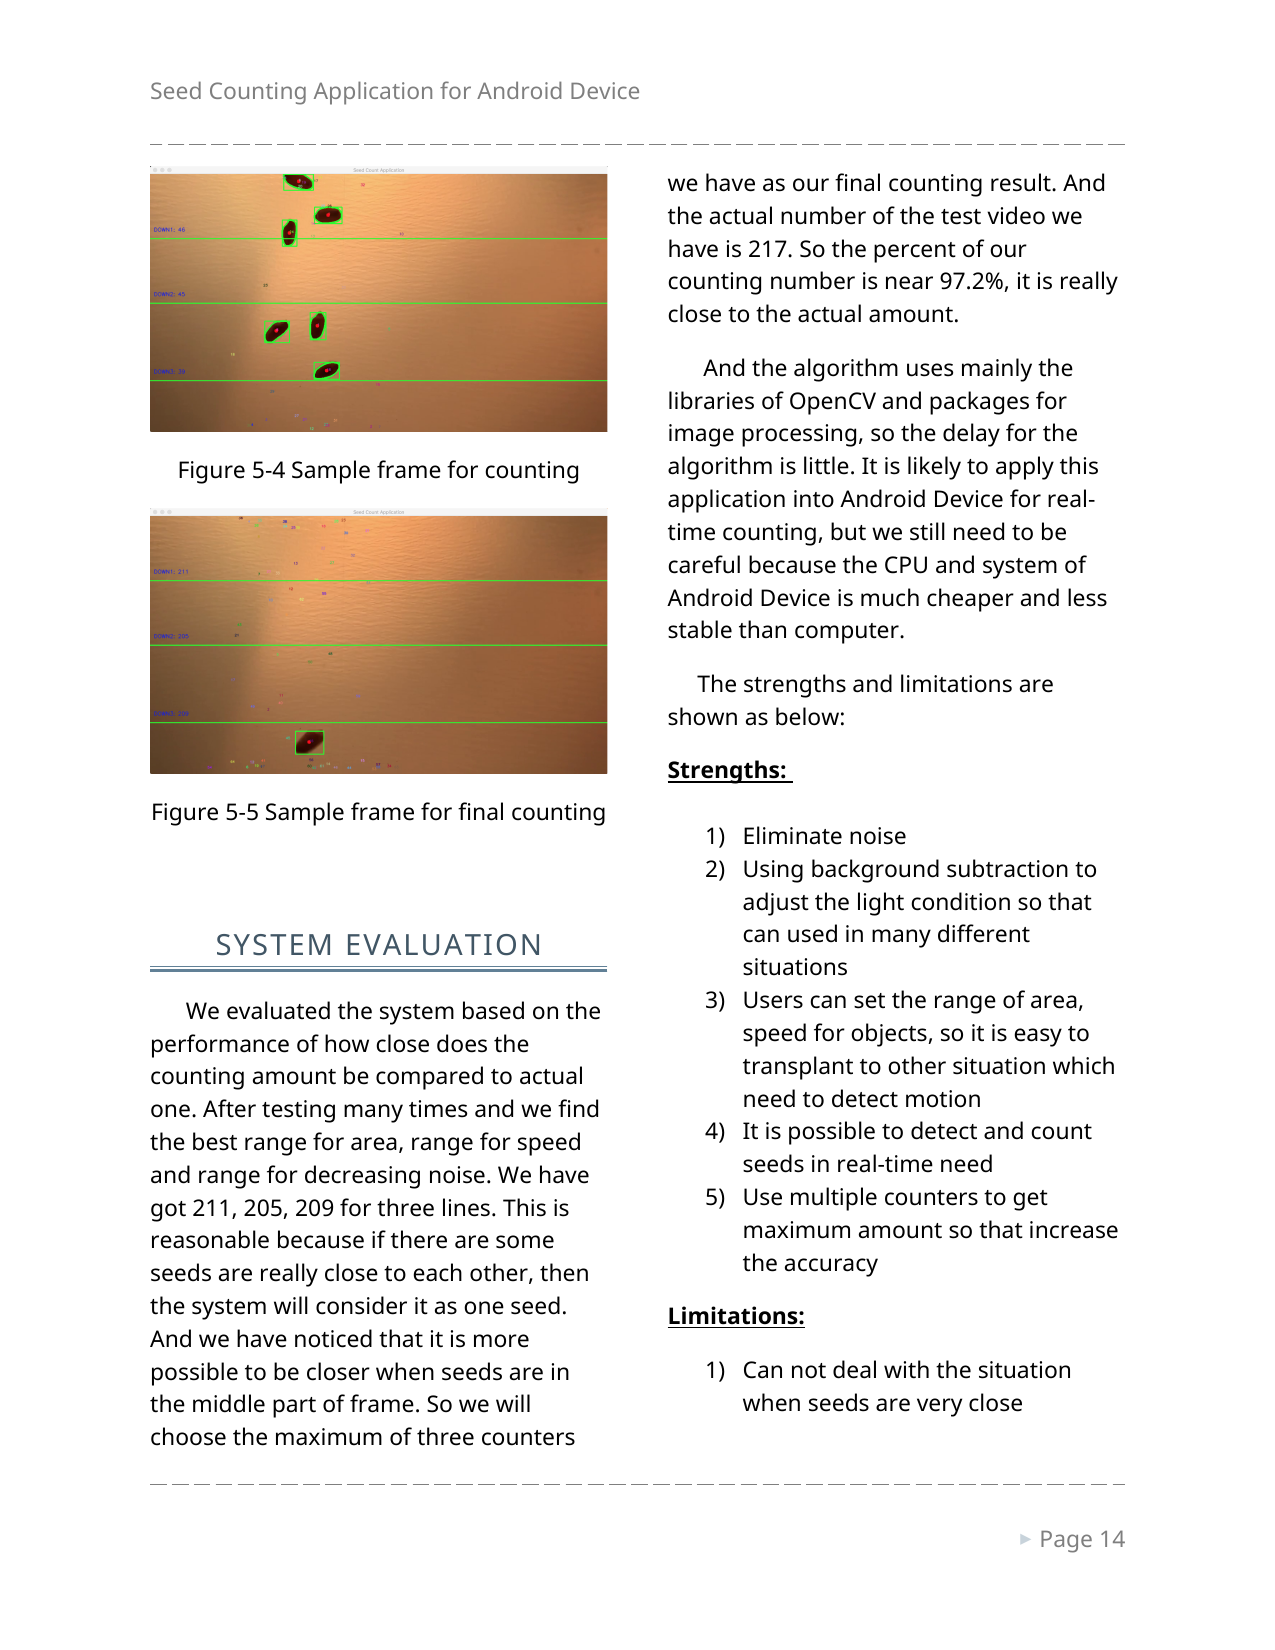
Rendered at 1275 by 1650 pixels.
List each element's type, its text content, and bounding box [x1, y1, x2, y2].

picture [150, 508, 608, 774]
text Figure 5-4 Sample frame for counting [150, 454, 607, 486]
text And the algorithm uses mainly the libraries of OpenCV and packages for image processing, so the delay for the algorithm is little. It is likely to apply this application into Android Device for real-time counting, but we still need to be careful because the CPU and system of Android Device is much cheaper and less stable than computer. [667, 352, 1125, 646]
text The strengths and limitations are shown as below: [667, 668, 1125, 732]
subtitle System Evaluation [150, 924, 607, 966]
text Limitations: [667, 1300, 1125, 1331]
text We evaluated the system based on the performance of how close does the counting amount be compared to actual one. After testing many times and we find the best range for area, range for speed and range for decreasing noise. We have got 211, 205, 209 for three lines. This is reasonable because if there are some seeds are really close to each other, then the system will consider it as one seed. And we have noticed that it is more possible to be closer when seeds are in the middle part of frame. So we will choose the maximum of three counters we have as our final counting result. And the actual number of the test video we have is 217. So the percent of our counting number is near 97.2%, it is really close to the actual amount. [150, 995, 607, 1452]
list It is possible to detect and count seeds in real-time need [705, 1115, 1125, 1179]
list Eliminate noise [705, 820, 1125, 851]
list Use multiple counters to get maximum amount so that increase the accuracy [705, 1181, 1125, 1278]
text Figure 5-5 Sample frame for final counting [150, 796, 607, 827]
picture [150, 166, 608, 432]
list Strengths: [667, 754, 1125, 786]
text We evaluated the system based on the performance of how close does the counting amount be compared to actual one. After testing many times and we find the best range for area, range for speed and range for decreasing noise. We have got 211, 205, 209 for three lines. This is reasonable because if there are some seeds are really close to each other, then the system will consider it as one seed. And we have noticed that it is more possible to be closer when seeds are in the middle part of frame. So we will choose the maximum of three counters we have as our final counting result. And the actual number of the test video we have is 217. So the percent of our counting number is near 97.2%, it is really close to the actual amount. [667, 167, 1125, 329]
list Can not deal with the situation when seeds are very close [705, 1354, 1125, 1418]
list Users can set the range of area, speed for objects, so it is easy to transplant to other situation which need to detect motion [705, 984, 1125, 1114]
list Using background subtraction to adjust the light condition so that can used in many different situations [705, 853, 1125, 982]
